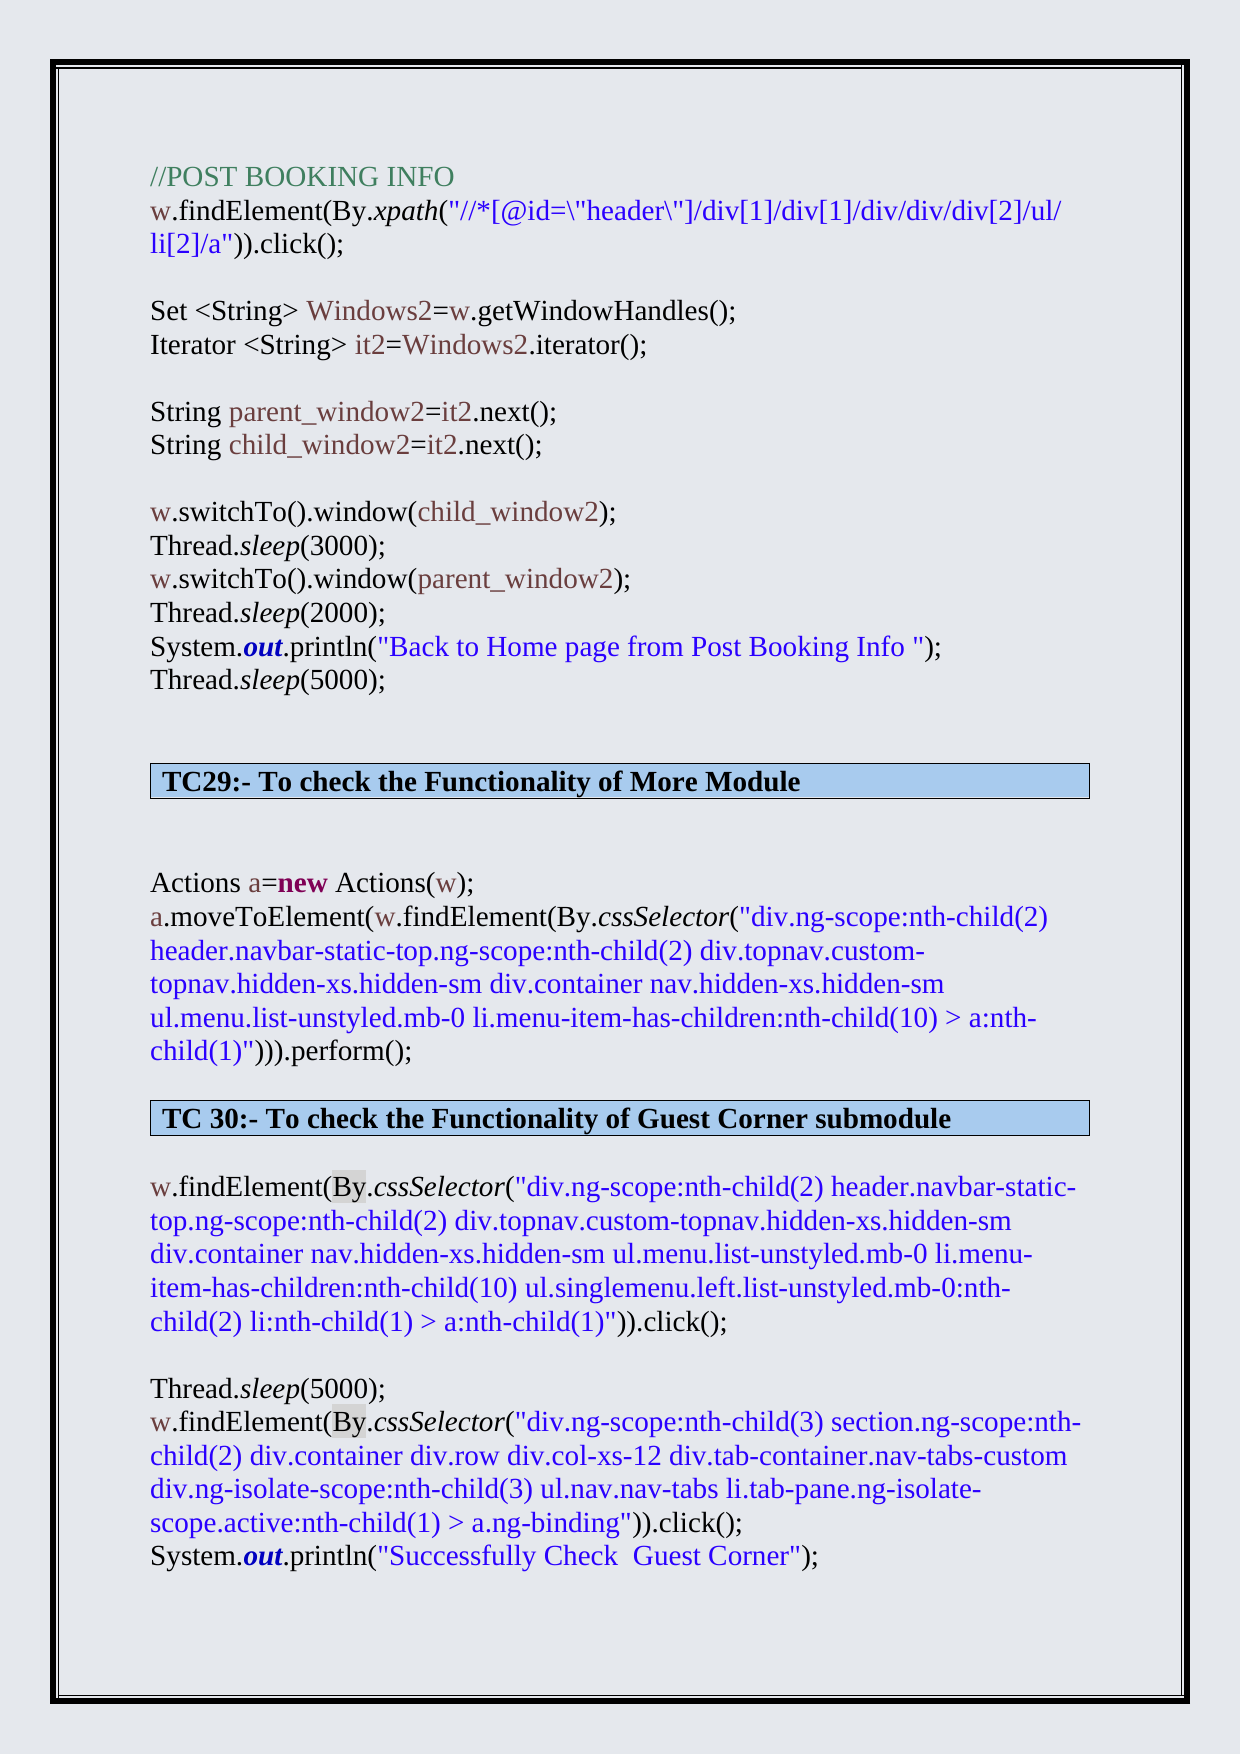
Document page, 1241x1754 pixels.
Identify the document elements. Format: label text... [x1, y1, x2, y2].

text a.moveToElement(w.findElement(By.cssSelector("div.ng-scope:nth-child(2) header.navbar-static-top.ng-scope:nth-child(2) div.topnav.custom-topnav.hidden-xs.hidden-sm div.container nav.hidden-xs.hidden-sm ul.menu.list-unstyled.mb-0 li.menu-item-has-children:nth-child(10) > a:nth-child(1)"))).perform(); [150, 899, 1090, 1067]
text //POST BOOKING INFO [150, 159, 1090, 193]
text Set <String> Windows2=w.getWindowHandles(); [150, 293, 1090, 327]
text Actions a=new Actions(w); [150, 866, 1090, 899]
text Thread.sleep(5000); [150, 1371, 1090, 1404]
text Thread.sleep(3000); [150, 528, 1090, 562]
text Thread.sleep(5000); [150, 662, 1090, 696]
text w.switchTo().window(child_window2); [150, 494, 1090, 528]
text System.out.println("Back to Home page from Post Booking Info "); [150, 629, 1090, 662]
text w.findElement(By.cssSelector("div.ng-scope:nth-child(3) section.ng-scope:nth-child(2) div.container div.row div.col-xs-12 div.tab-container.nav-tabs-custom div.ng-isolate-scope:nth-child(3) ul.nav.nav-tabs li.tab-pane.ng-isolate-scope.active:nth-child(1) > a.ng-binding")).click(); [150, 1404, 1090, 1538]
text Thread.sleep(2000); [150, 595, 1090, 629]
text System.out.println("Successfully Check Guest Corner"); [150, 1538, 1090, 1572]
text String child_window2=it2.next(); [150, 427, 1090, 461]
text Iterator <String> it2=Windows2.iterator(); [150, 327, 1090, 360]
text w.findElement(By.xpath("//*[@id=\"header\"]/div[1]/div[1]/div/div/div[2]/ul/li[2]/a")).click(); [150, 193, 1090, 260]
text String parent_window2=it2.next(); [150, 394, 1090, 427]
text w.findElement(By.cssSelector("div.ng-scope:nth-child(2) header.navbar-static-top.ng-scope:nth-child(2) div.topnav.custom-topnav.hidden-xs.hidden-sm div.container nav.hidden-xs.hidden-sm ul.menu.list-unstyled.mb-0 li.menu-item-has-children:nth-child(10) ul.singlemenu.left.list-unstyled.mb-0:nth-child(2) li:nth-child(1) > a:nth-child(1)")).click(); [150, 1169, 1090, 1337]
table_header TC 30:- To check the Functionality of Guest Corner submodule [151, 1101, 1089, 1135]
text w.switchTo().window(parent_window2); [150, 562, 1090, 595]
table_header TC29:- To check the Functionality of More Module [151, 764, 1089, 797]
